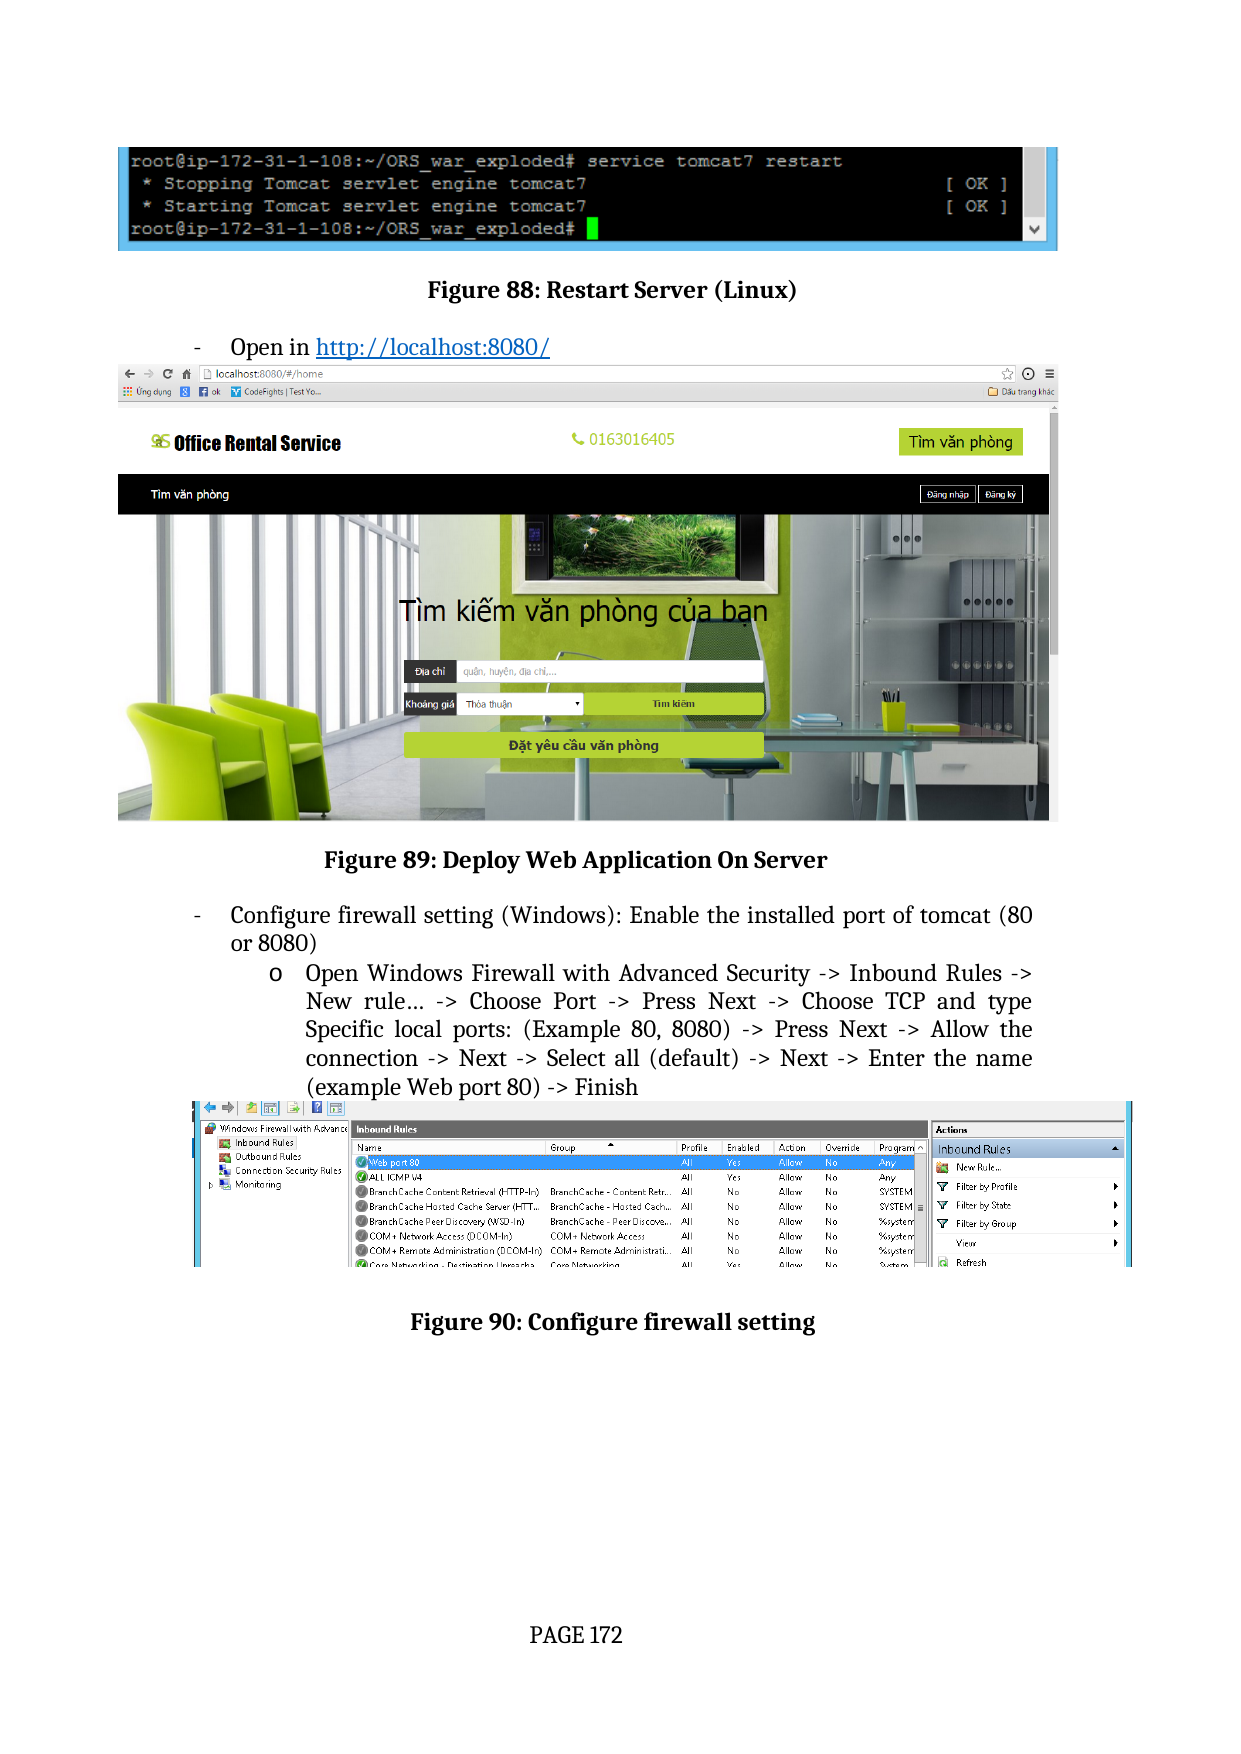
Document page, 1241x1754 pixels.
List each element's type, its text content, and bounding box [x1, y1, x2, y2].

picture [118, 364, 1059, 822]
picture [118, 147, 1059, 251]
picture [192, 1101, 1133, 1267]
list Configure firewall setting (Windows): Enable the installed port of tomcat (80 or 8080) [193, 900, 1033, 957]
list Open Windows Firewall with Advanced Security -> Inbound Rules -> New rule… -> Choose Port -> Press Next -> Choose TCP and type Specific local ports: (Example 80, 8080) -> Press Next -> Allow the connection -> Next -> Select all (default) -> Next -> Enter the name (example Web port 80) -> Finish [268, 957, 1033, 1101]
list Open in http://localhost:8080/ [193, 333, 1033, 361]
